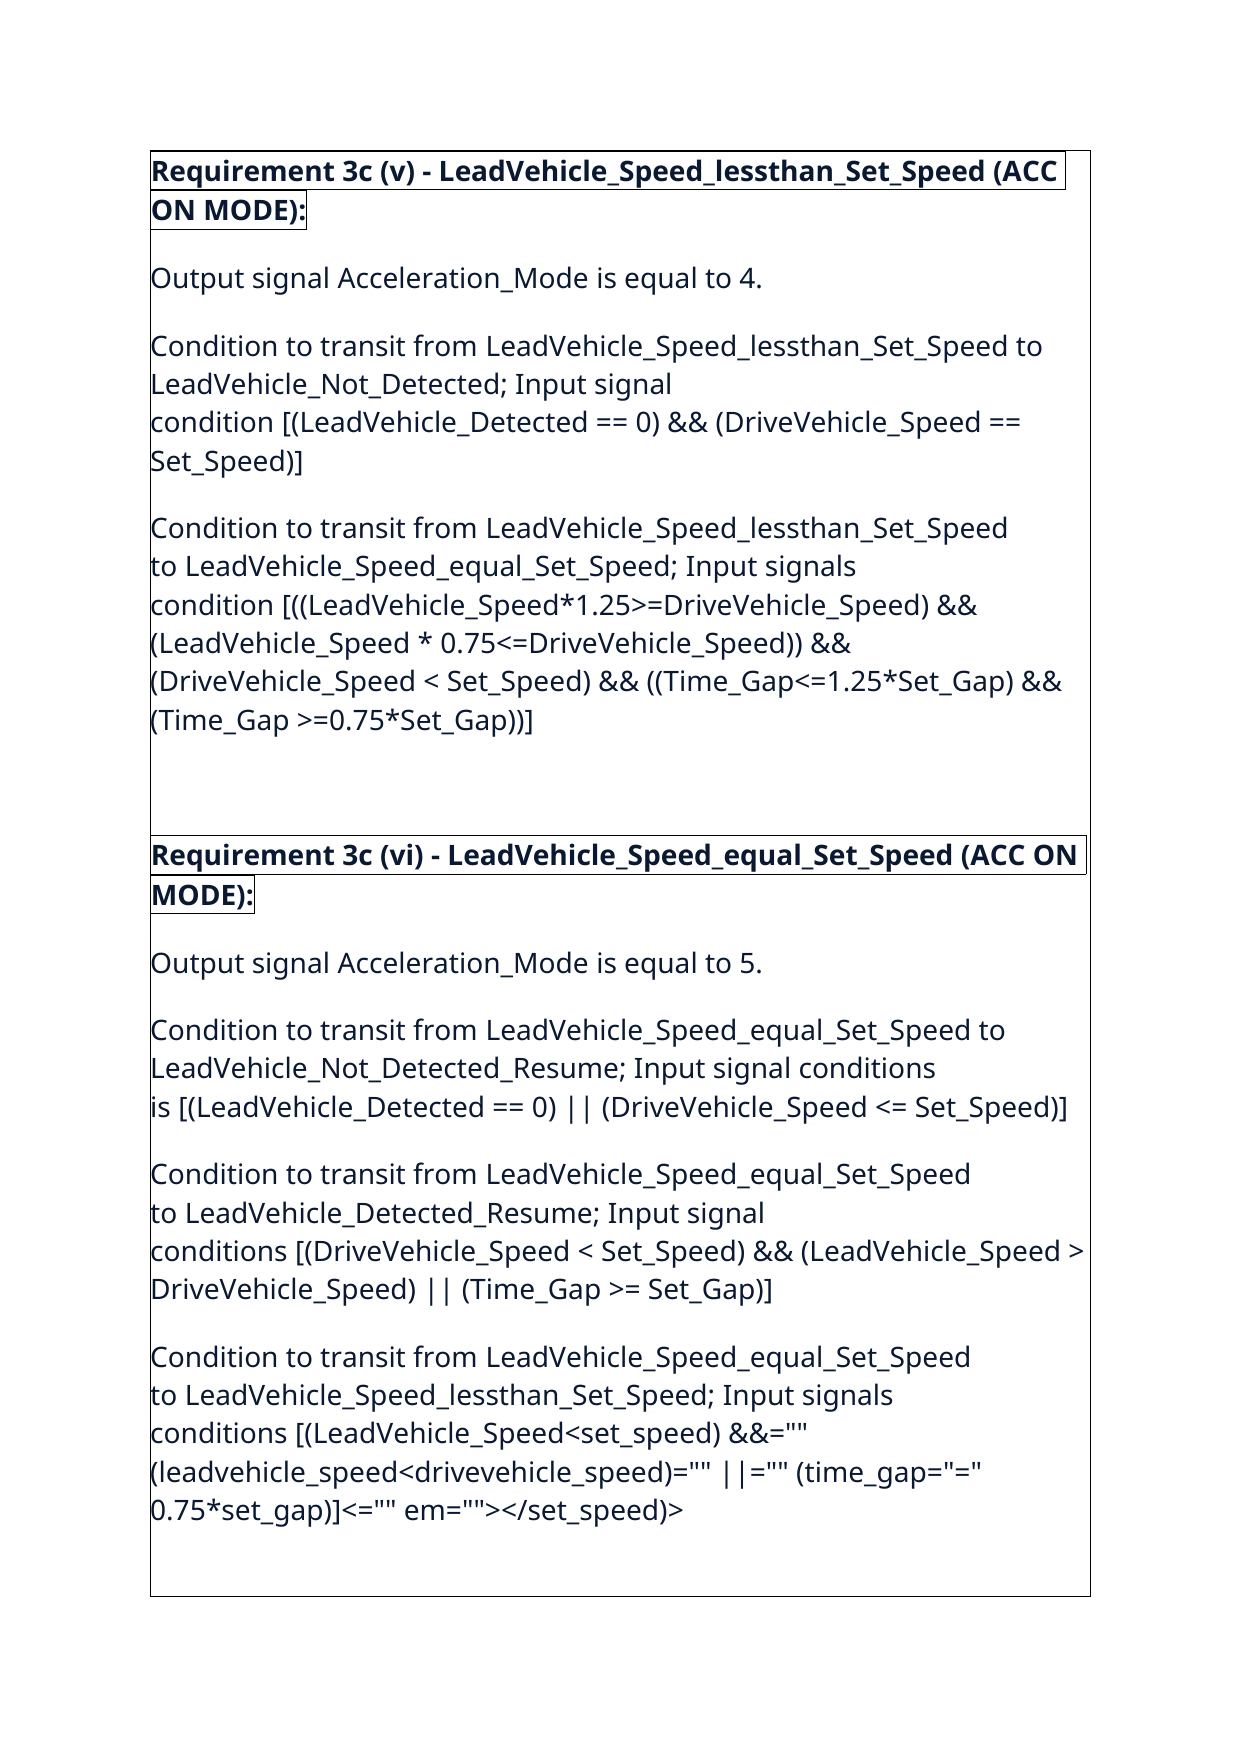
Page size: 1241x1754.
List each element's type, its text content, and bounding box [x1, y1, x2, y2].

text Requirement 3c (v) - LeadVehicle_Speed_lessthan_Set_Speed (ACC ON MODE): [151, 191, 306, 229]
text Output signal Acceleration_Mode is equal to 5. [151, 942, 1090, 981]
text Requirement 3c (vi) - LeadVehicle_Speed_equal_Set_Speed (ACC ON MODE): [151, 834, 1090, 914]
text Condition to transit from LeadVehicle_Speed_equal_Set_Speed to LeadVehicle_Detected_Resume; Input signal conditions [(DriveVehicle_Speed < Set_Speed) && (LeadVehicle_Speed > DriveVehicle_Speed) || (Time_Gap >= Set_Gap)] [151, 1154, 1090, 1308]
text Condition to transit from LeadVehicle_Speed_equal_Set_Speed to LeadVehicle_Not_Detected_Resume; Input signal conditions is [(LeadVehicle_Detected == 0) || (DriveVehicle_Speed <= Set_Speed)] [151, 1010, 1090, 1126]
text Condition to transit from LeadVehicle_Speed_lessthan_Set_Speed to LeadVehicle_Speed_equal_Set_Speed; Input signals condition [((LeadVehicle_Speed*1.25>=DriveVehicle_Speed) && (LeadVehicle_Speed * 0.75<=DriveVehicle_Speed)) && (DriveVehicle_Speed < Set_Speed) && ((Time_Gap<=1.25*Set_Gap) && (Time_Gap >=0.75*Set_Gap))] [151, 508, 1090, 738]
text Requirement 3c (v) - LeadVehicle_Speed_lessthan_Set_Speed (ACC ON MODE): [151, 152, 1065, 189]
text Condition to transit from LeadVehicle_Speed_equal_Set_Speed to LeadVehicle_Speed_lessthan_Set_Speed; Input signals conditions [(LeadVehicle_Speed<set_speed) &&="" (leadvehicle_speed<drivevehicle_speed)="" ||="" (time_gap="=" 0.75*set_gap)]<="" em=""></set_speed)> [151, 1337, 1090, 1529]
text Output signal Acceleration_Mode is equal to 4. [151, 258, 1090, 297]
text Requirement 3c (v) - LeadVehicle_Speed_lessthan_Set_Speed (ACC ON MODE): [307, 151, 1090, 229]
text Condition to transit from LeadVehicle_Speed_lessthan_Set_Speed to LeadVehicle_Not_Detected; Input signal condition [(LeadVehicle_Detected == 0) && (DriveVehicle_Speed == Set_Speed)] [151, 325, 1090, 479]
